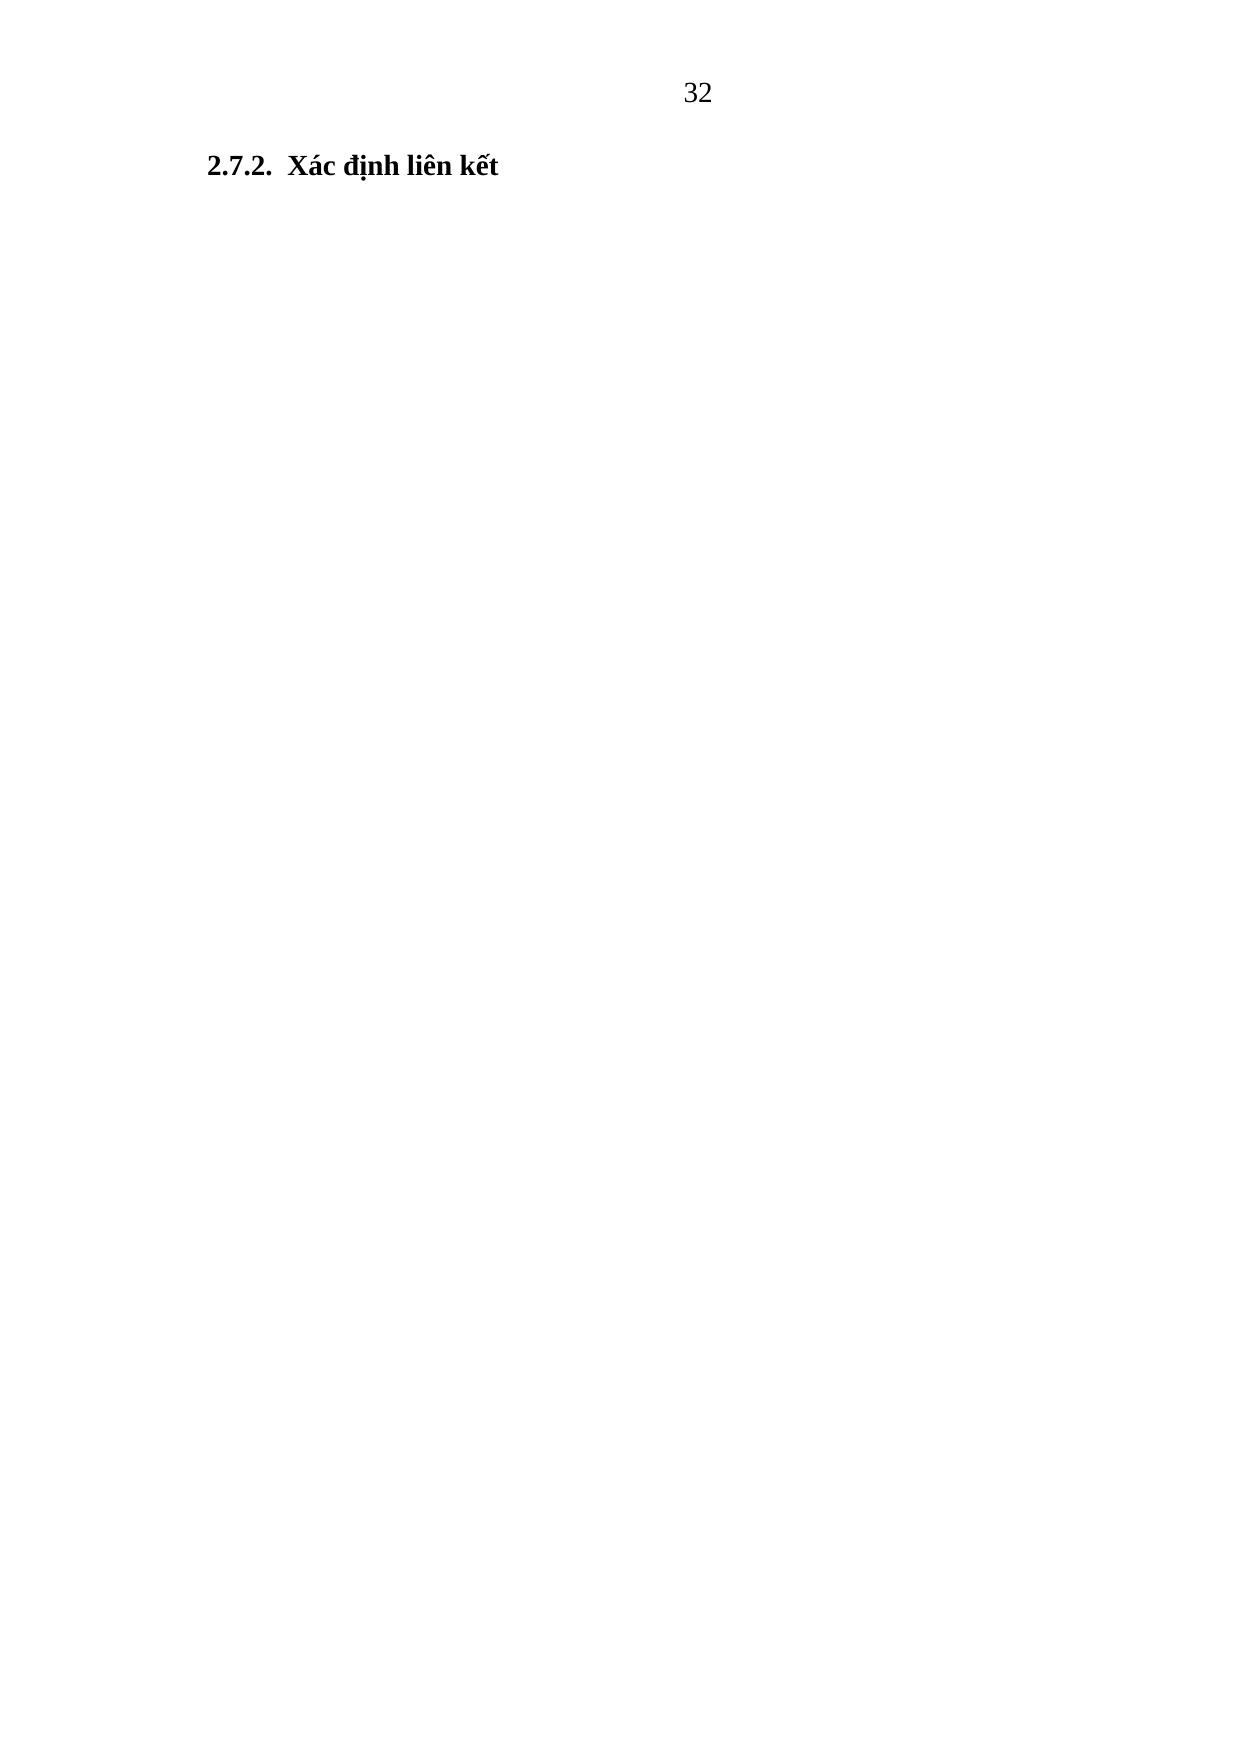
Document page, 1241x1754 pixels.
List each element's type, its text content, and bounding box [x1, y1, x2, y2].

subtitle 2.7.2. Xác định liên kết [207, 148, 1152, 181]
